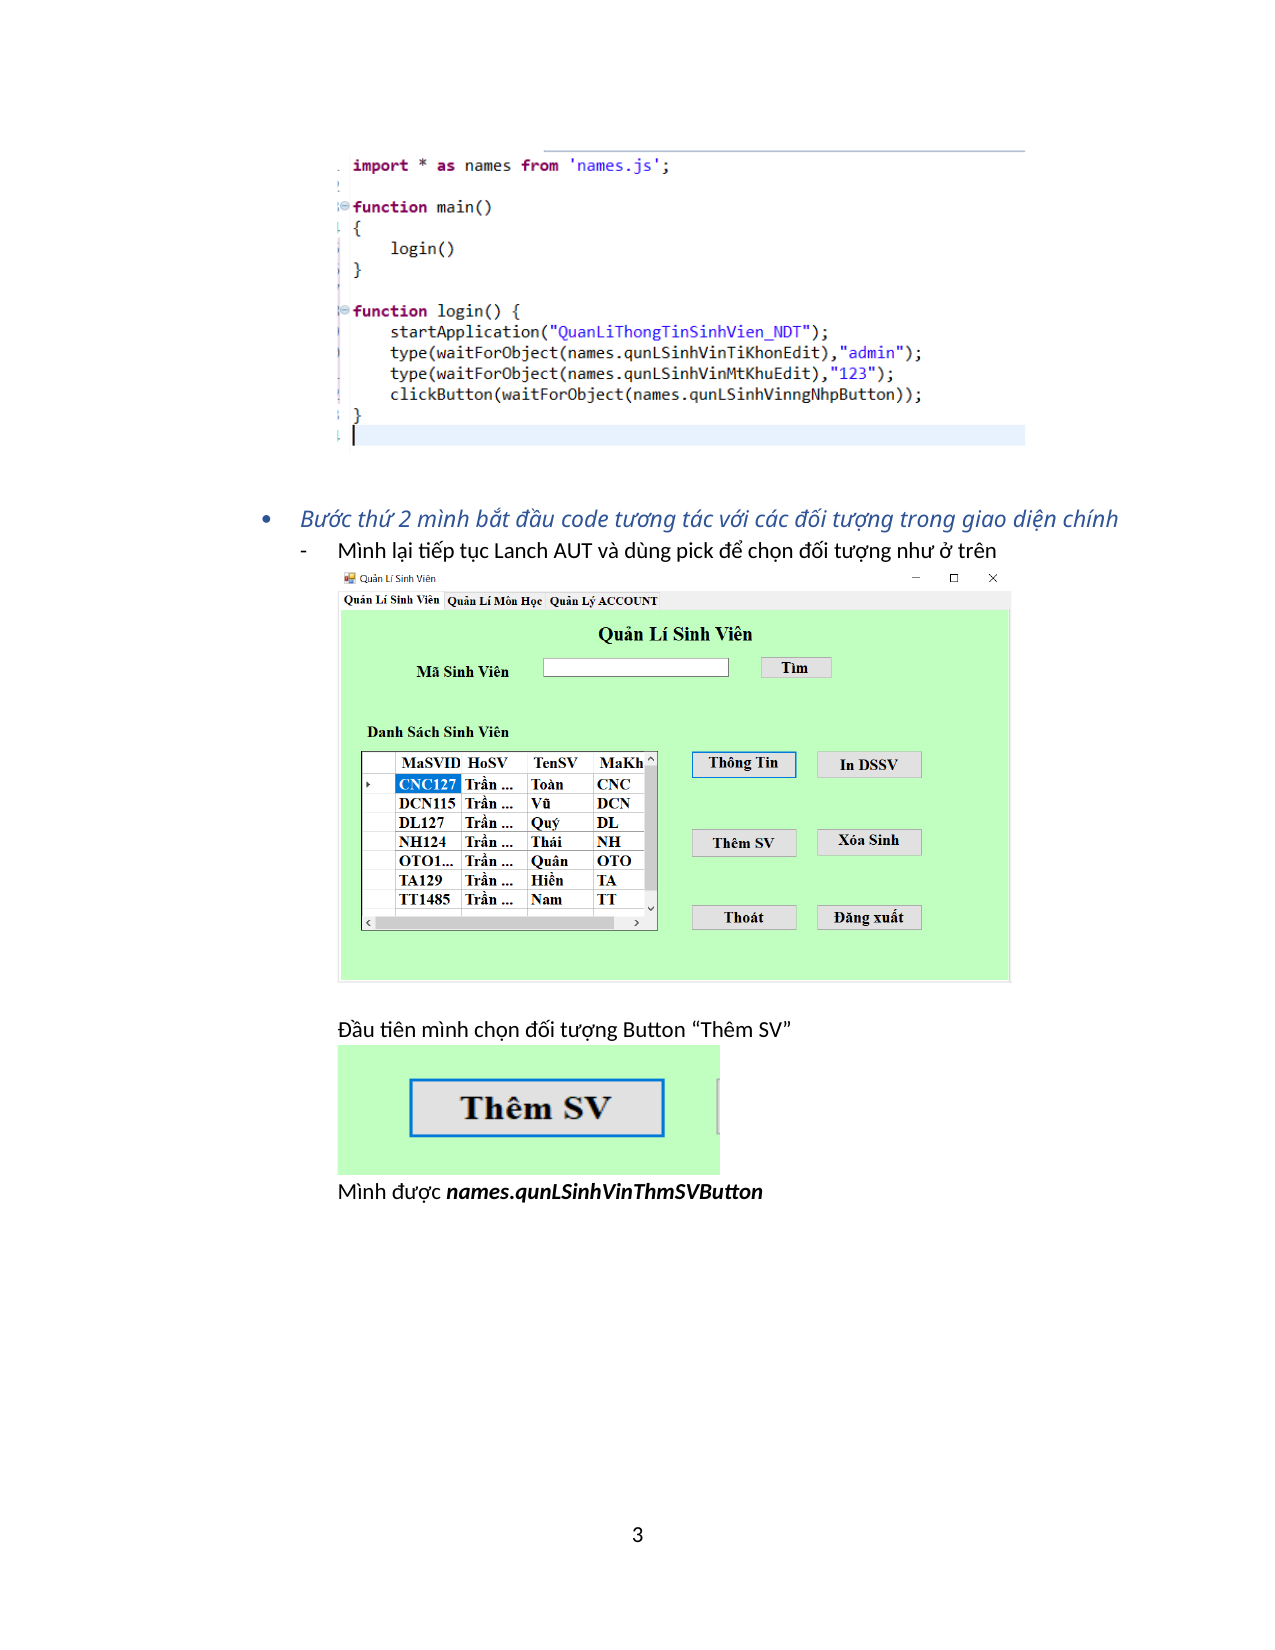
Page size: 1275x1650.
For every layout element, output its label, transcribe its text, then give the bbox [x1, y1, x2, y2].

list Đầu tiên mình chọn đối tượng Button “Thêm SV” [337, 1015, 1125, 1043]
list Mình được names.qunLSinhVinThmSVButton [337, 1177, 1125, 1205]
picture [337, 1045, 720, 1175]
picture [337, 566, 1012, 983]
picture [337, 150, 1025, 454]
subtitle Bước thứ 2 mình bắt đầu code tương tác với các đối tượng trong giao diện chính [262, 503, 1125, 534]
list Mình lại tiếp tục Lanch AUT và dùng pick để chọn đối tượng như ở trên [300, 537, 1125, 564]
